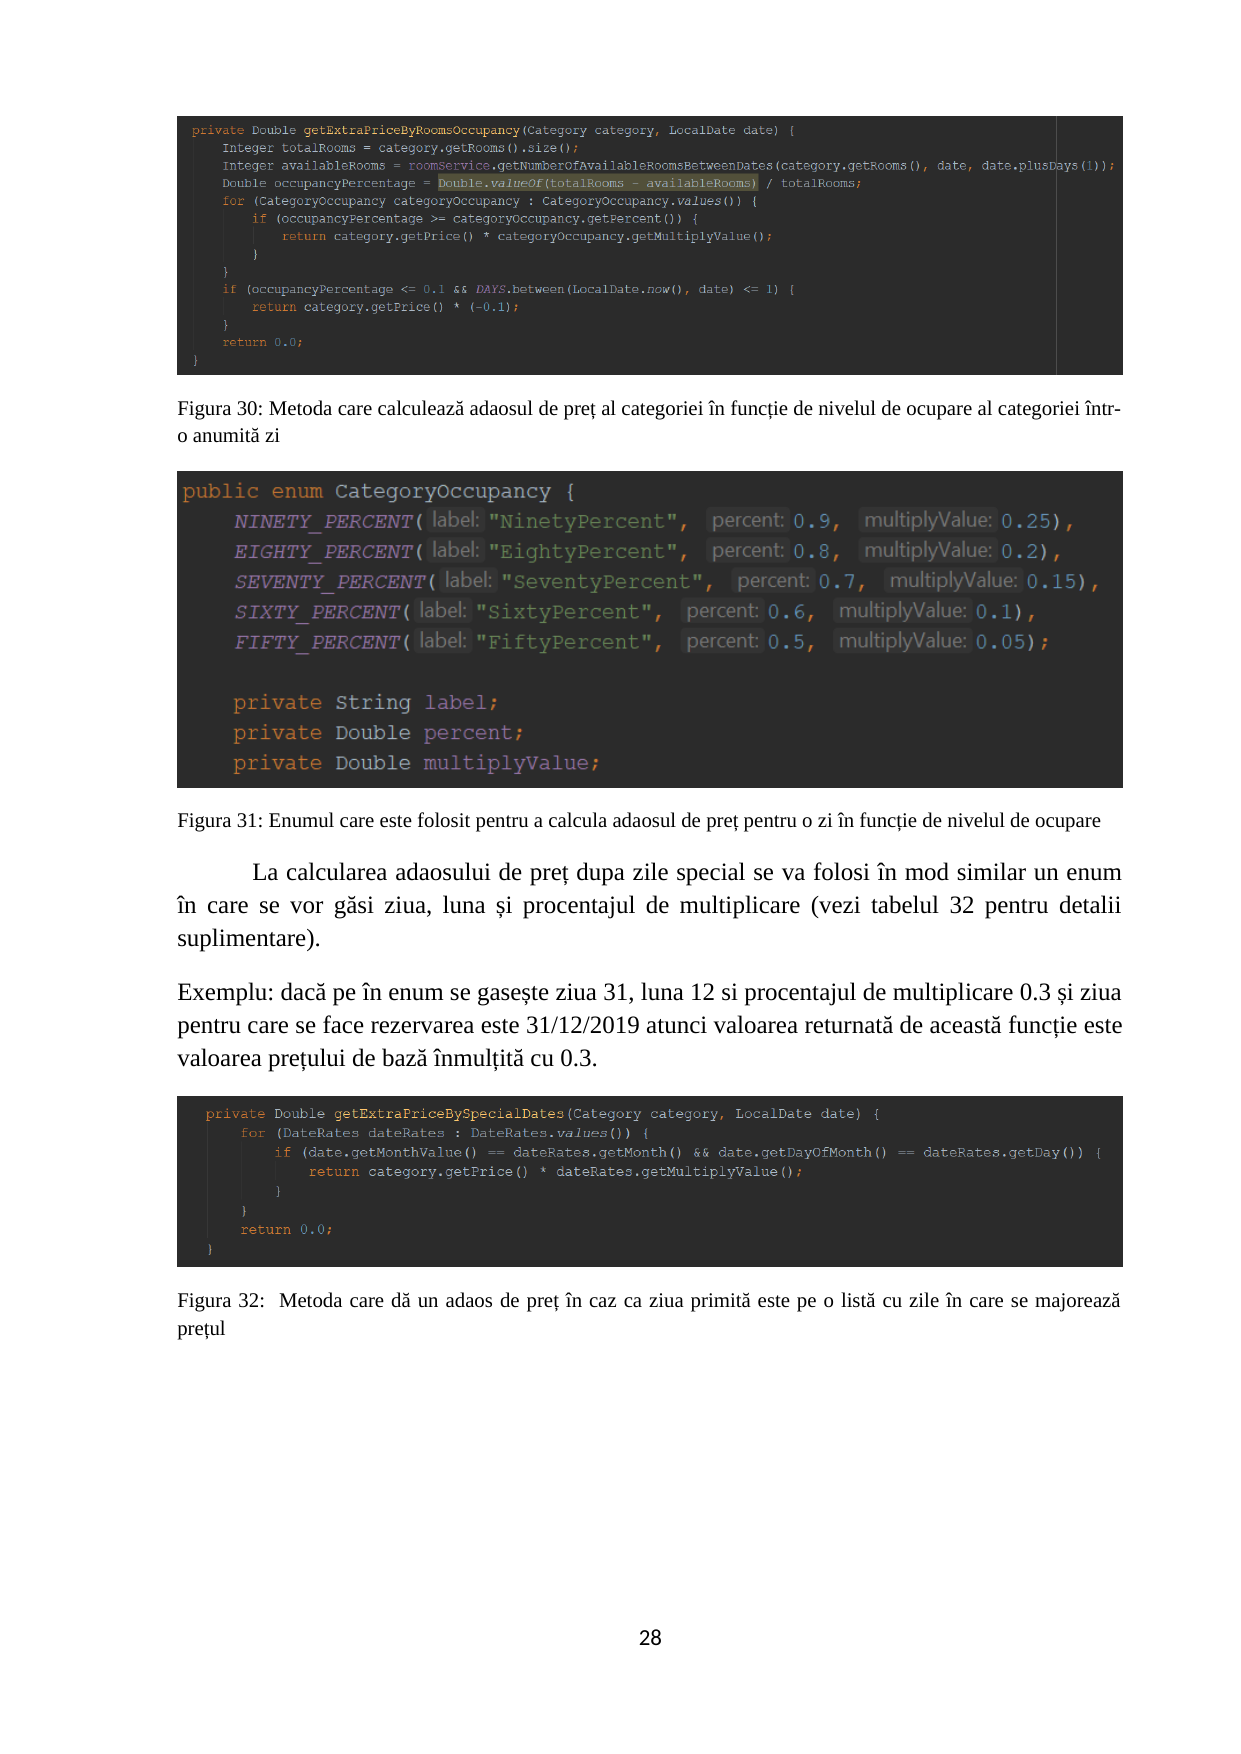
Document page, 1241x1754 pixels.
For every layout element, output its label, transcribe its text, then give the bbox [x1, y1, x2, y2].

picture [177, 116, 1123, 375]
text Figura 32: Metoda care dă un adaos de preț în caz ca ziua primită este pe o listă cu zile în care se majorează prețul [177, 1288, 1123, 1339]
text Exemplu: dacă pe în enum se gasește ziua 31, luna 12 si procentajul de multiplicare 0.3 și ziua pentru care se face rezervarea este 31/12/2019 atunci valoarea returnată de această funcție este valoarea prețului de bază înmulțită cu 0.3. [177, 977, 1123, 1071]
picture [177, 471, 1123, 788]
text Figura 30: Metoda care calculează adaosul de preț al categoriei în funcție de nivelul de ocupare al categoriei într-o anumită zi [177, 396, 1123, 447]
text Figura 31: Enumul care este folosit pentru a calcula adaosul de preț pentru o zi în funcție de nivelul de ocupare [177, 808, 1123, 832]
picture [177, 1096, 1123, 1267]
text La calcularea adaosului de preț dupa zile special se va folosi în mod similar un enum în care se vor găsi ziua, luna și procentajul de multiplicare (vezi tabelul 32 pentru detalii suplimentare). [177, 857, 1123, 952]
